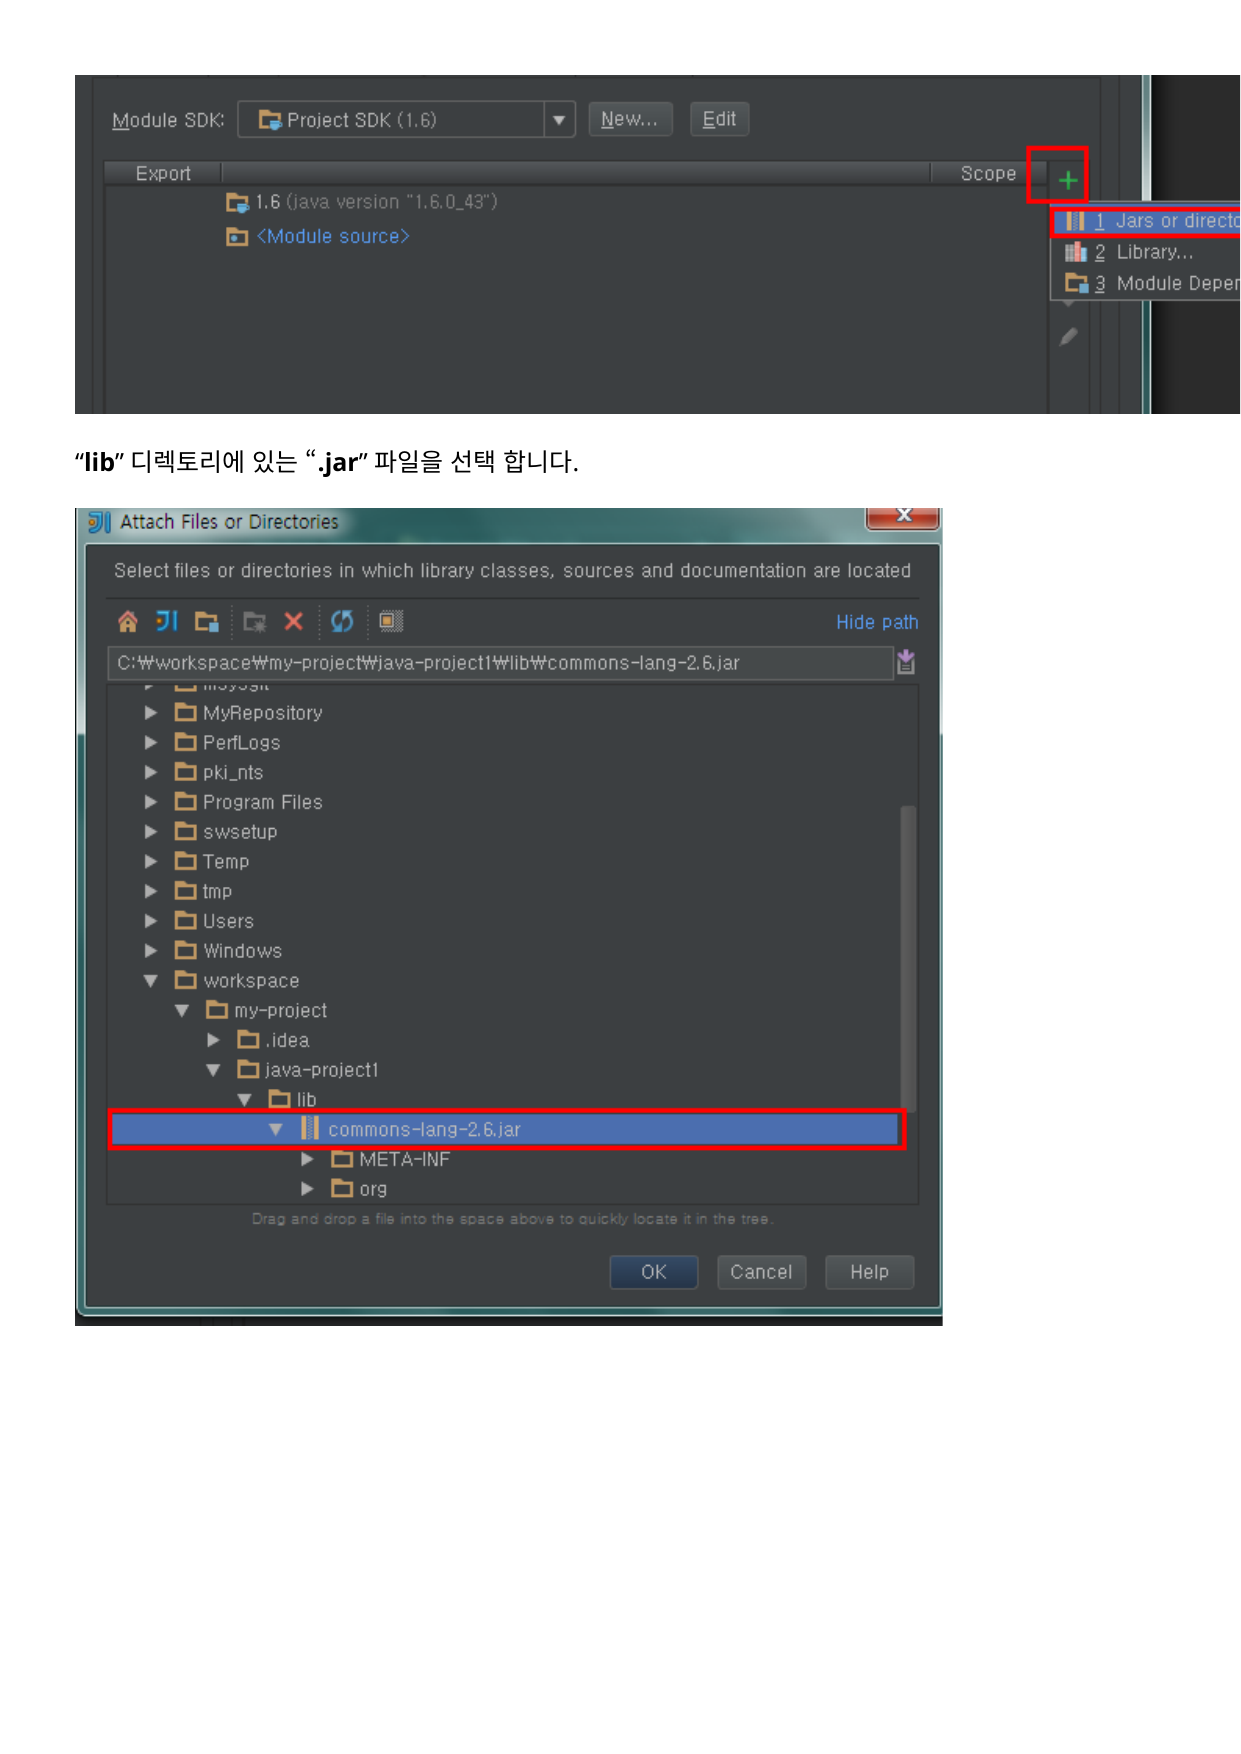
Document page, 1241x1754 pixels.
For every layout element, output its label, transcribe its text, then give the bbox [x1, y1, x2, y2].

text “lib” 디렉토리에 있는 “.jar” 파일을 선택 합니다. [75, 443, 1165, 479]
picture [75, 508, 943, 1326]
picture [75, 75, 1241, 414]
